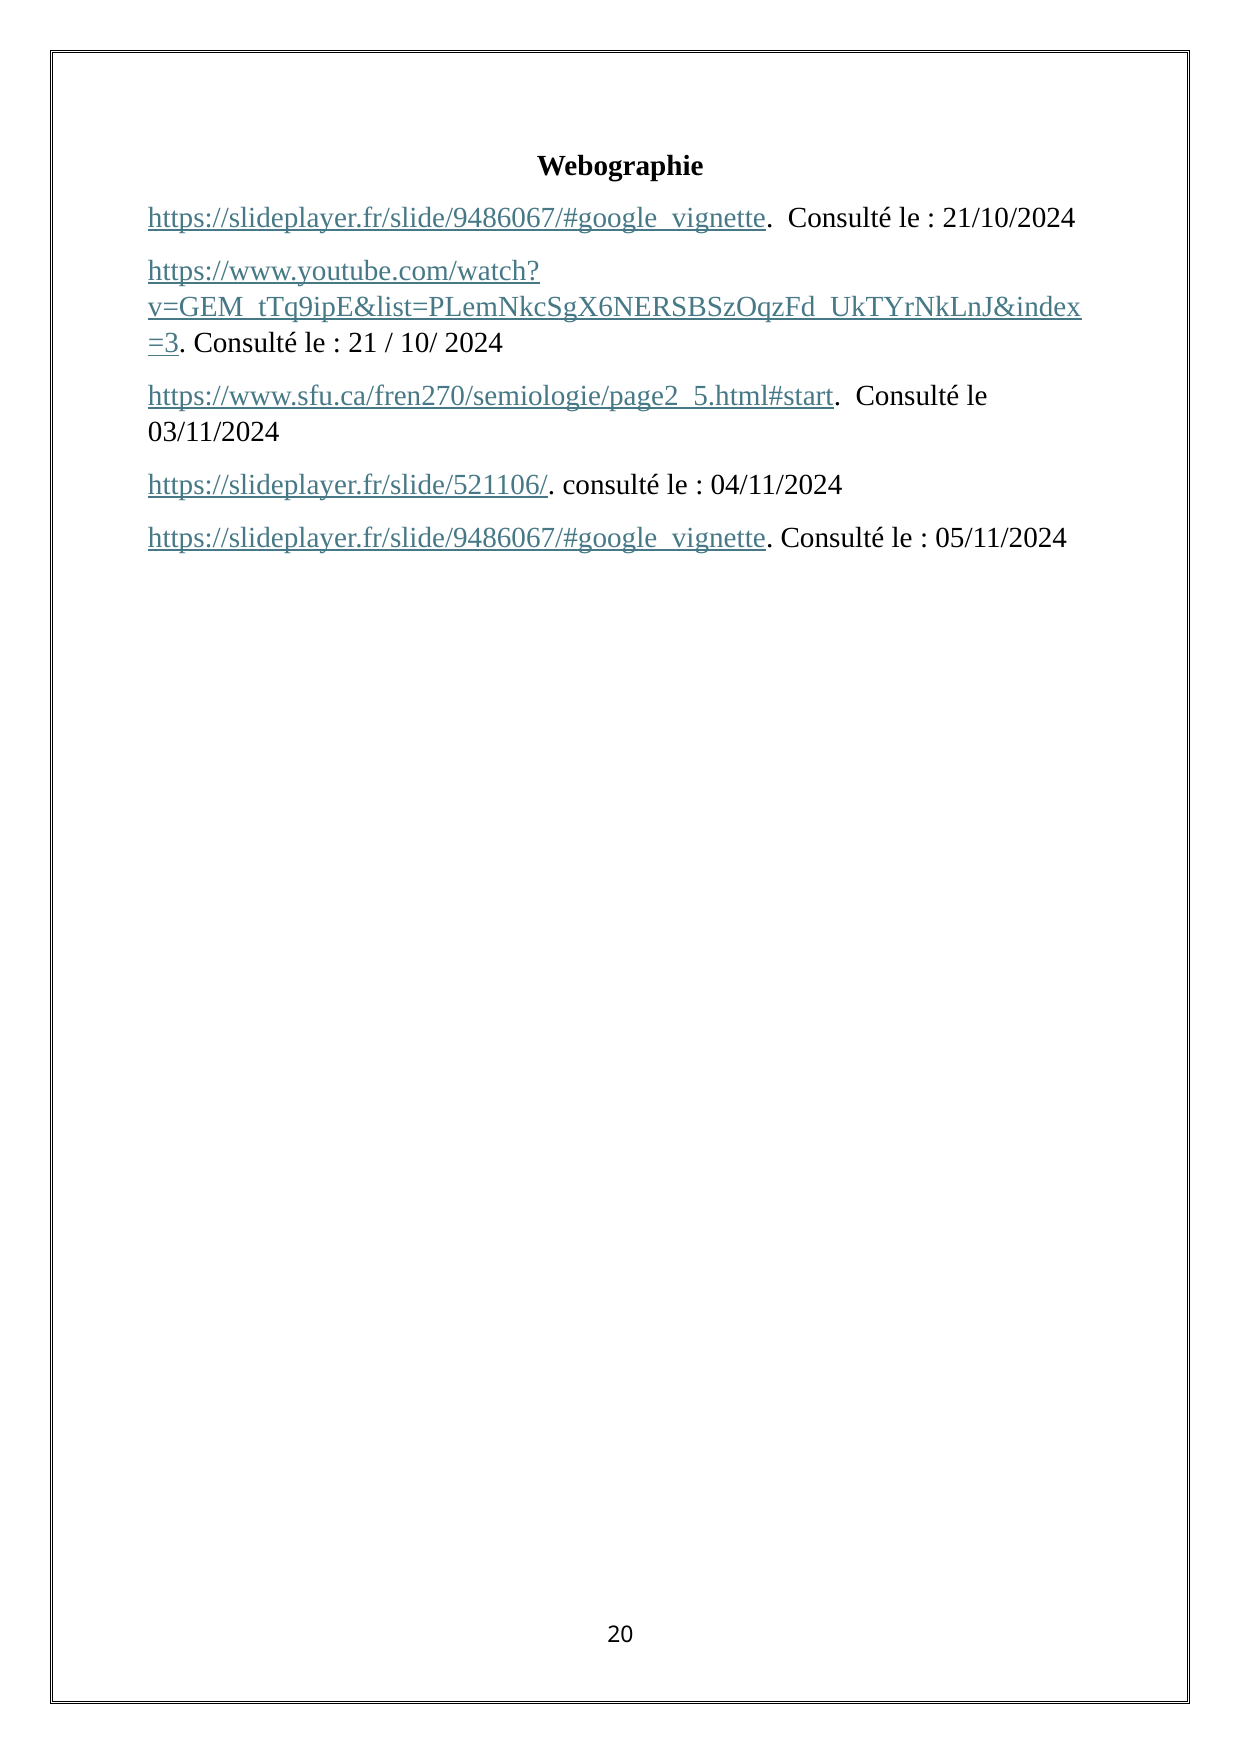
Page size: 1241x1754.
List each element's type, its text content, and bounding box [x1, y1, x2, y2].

text Webographie [148, 148, 1093, 181]
text https://www.youtube.com/watch?v=GEM_tTq9ipE&list=PLemNkcSgX6NERSBSzOqzFd_UkTYrNkLnJ&index=3. Consulté le : 21 / 10/ 2024 [148, 253, 1093, 359]
text https://slideplayer.fr/slide/9486067/#google_vignette. Consulté le : 21/10/2024 [148, 200, 1093, 234]
text https://slideplayer.fr/slide/521106/. consulté le : 04/11/2024 [148, 467, 1093, 501]
text https://www.sfu.ca/fren270/semiologie/page2_5.html#start. Consulté le 03/11/2024 [148, 378, 1093, 448]
text https://slideplayer.fr/slide/9486067/#google_vignette. Consulté le : 05/11/2024 [148, 520, 1093, 554]
